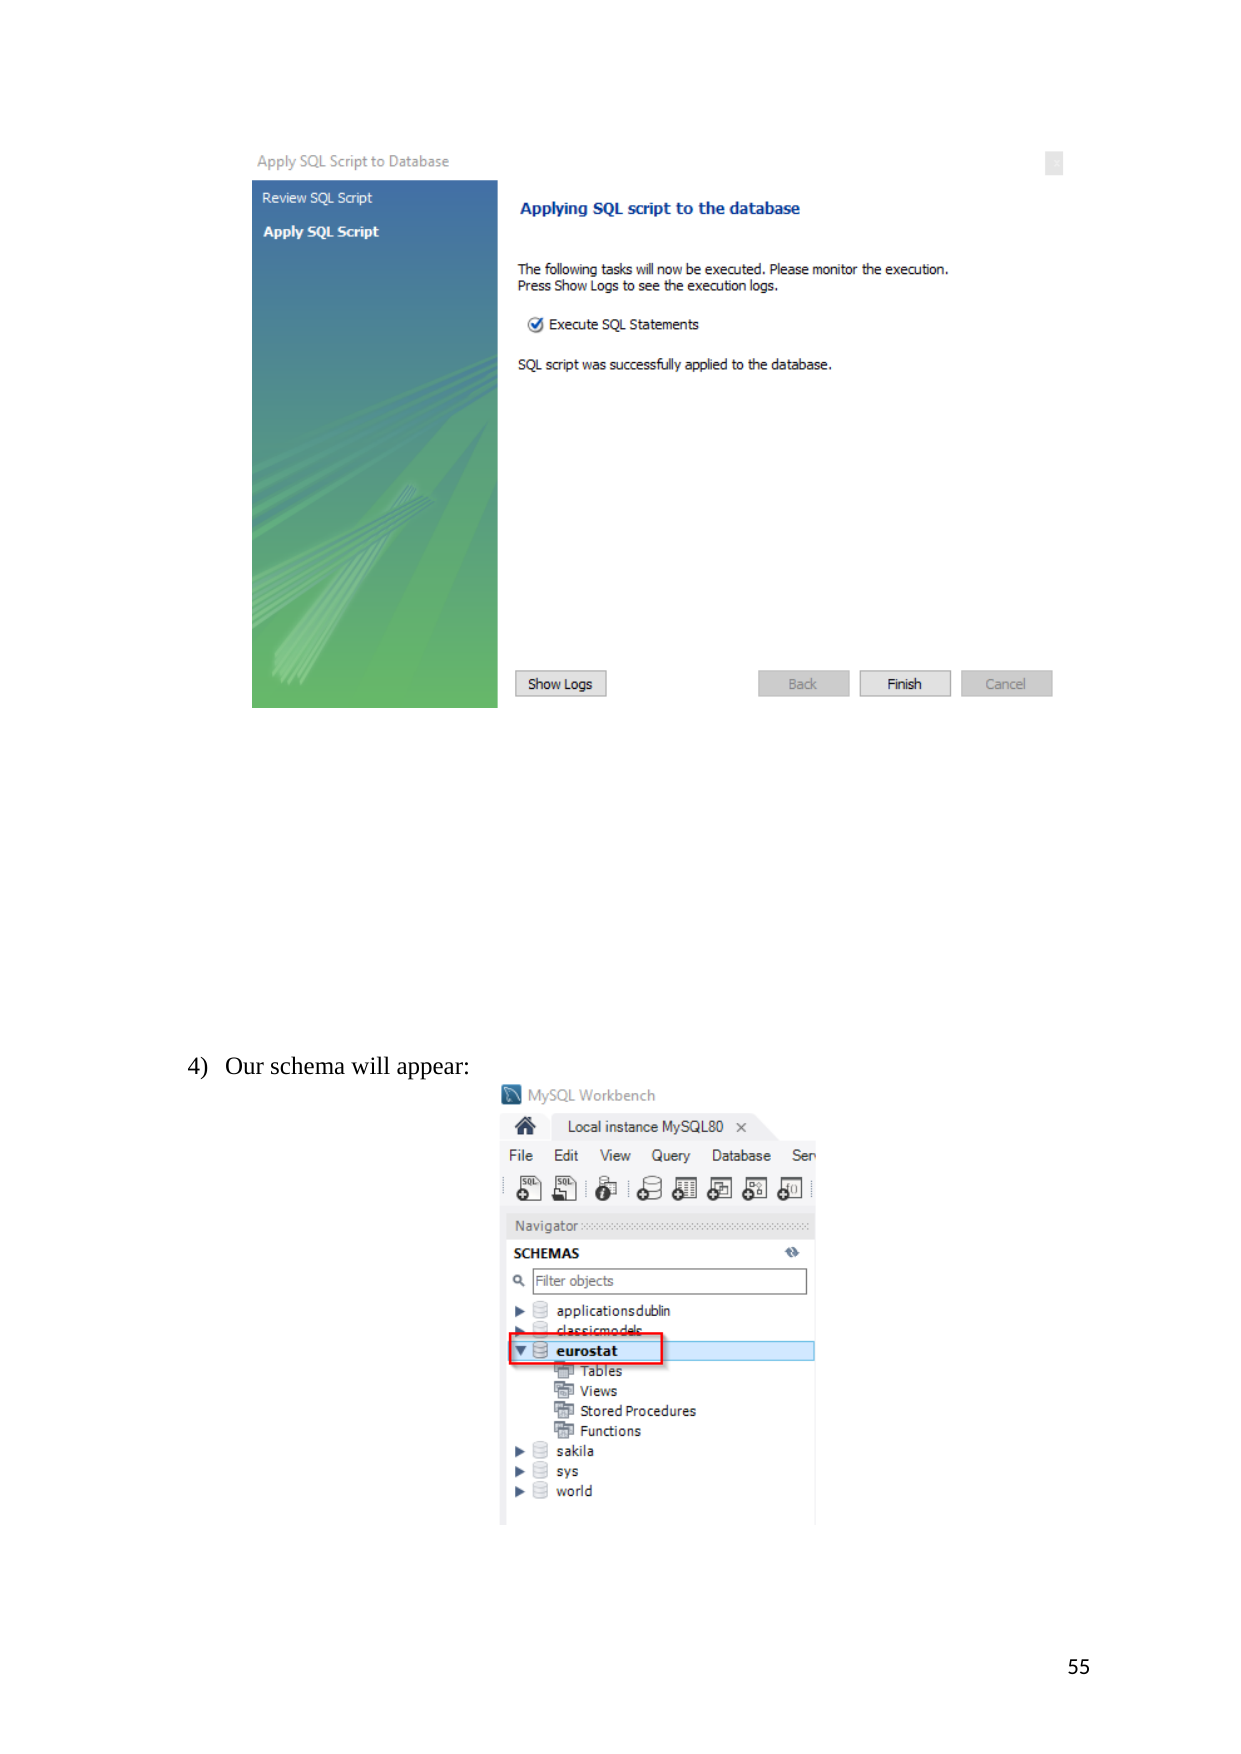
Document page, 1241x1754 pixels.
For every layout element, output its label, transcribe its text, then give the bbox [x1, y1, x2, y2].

list Our schema will appear: [187, 1051, 1090, 1080]
picture [499, 1082, 816, 1525]
picture [252, 150, 1064, 708]
